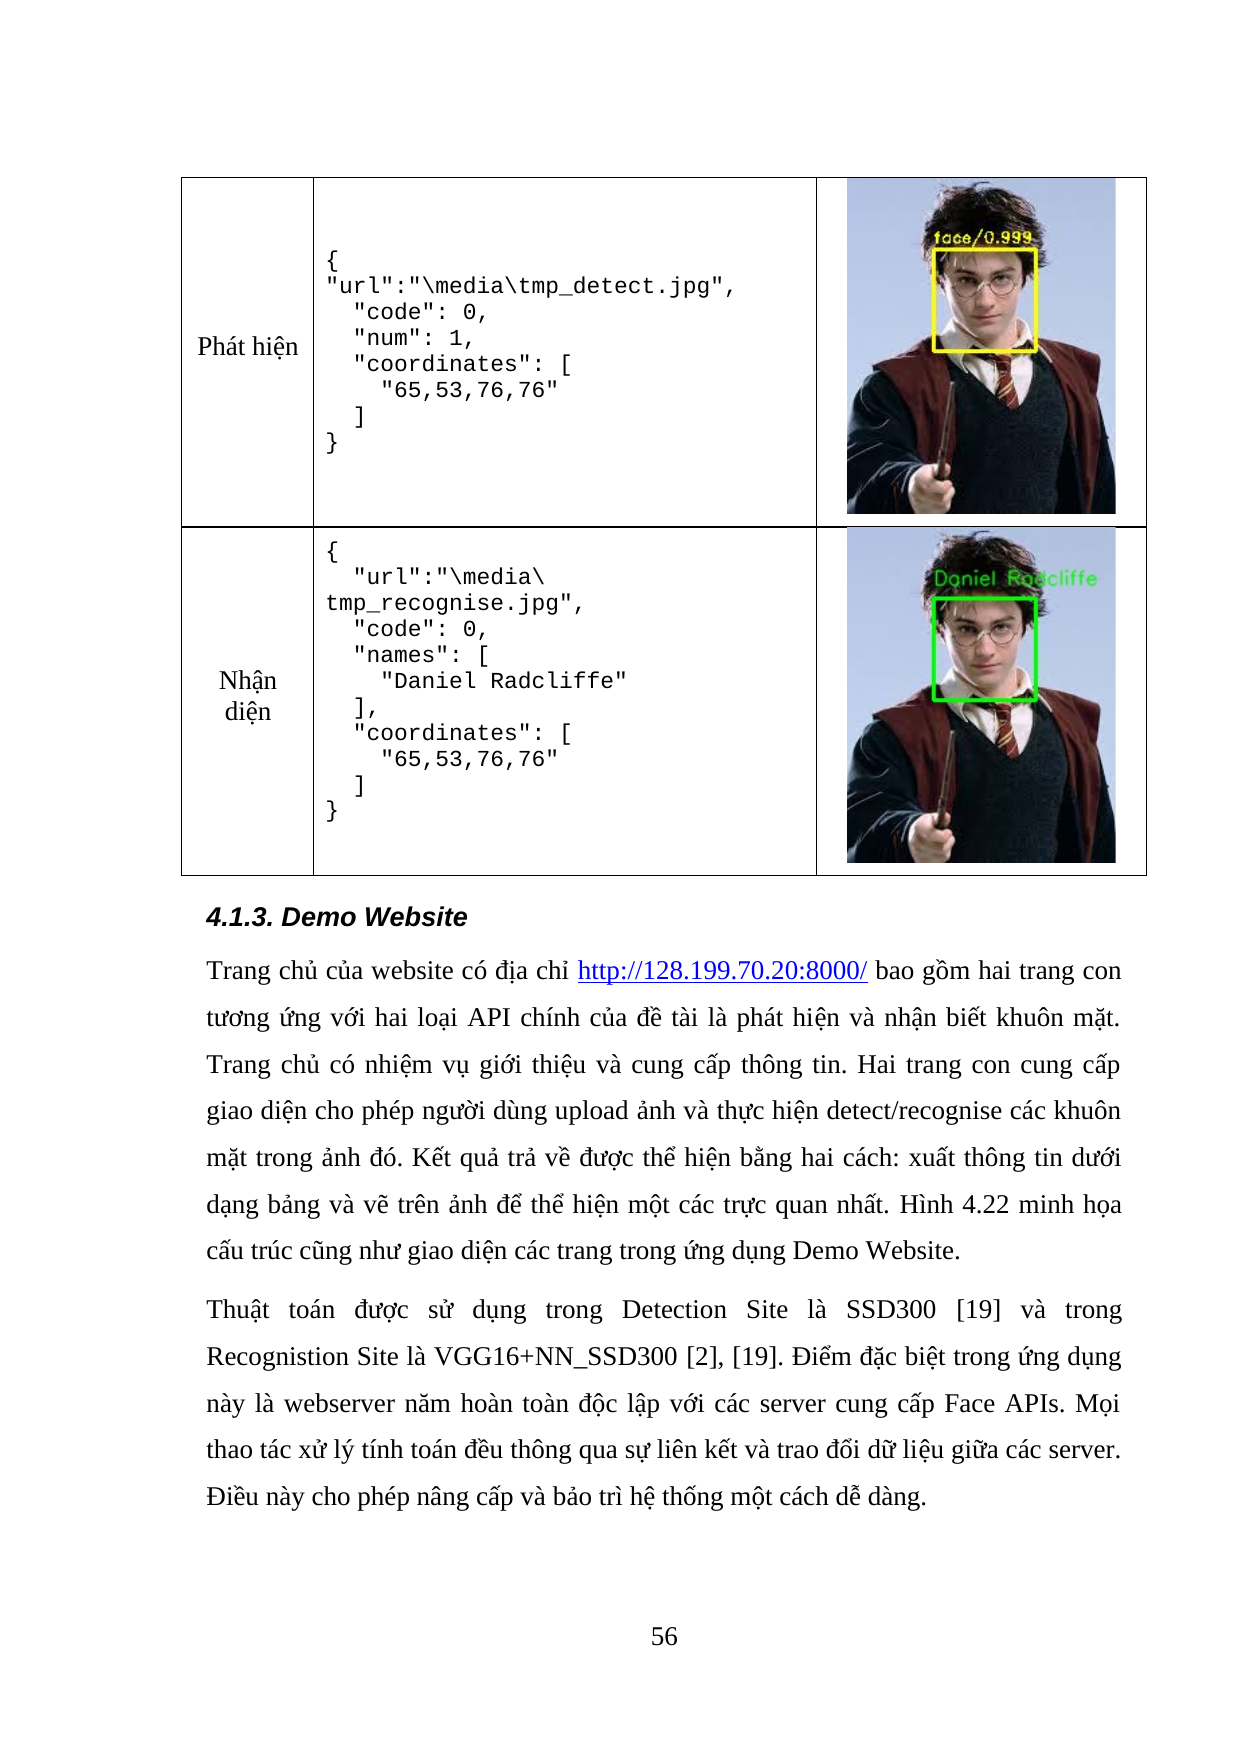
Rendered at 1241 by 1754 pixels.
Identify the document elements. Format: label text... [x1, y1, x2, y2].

text Thuật toán được sử dụng trong Detection Site là SSD300 và trong Recognistion Site là VGG16+NN_SSD300 , . Điểm đặc biệt trong ứng dụng này là webserver năm hoàn toàn độc lập với các server cung cấp Face APIs. Mọi thao tác xử lý tính toán đều thông qua sự liên kết và trao đổi dữ liệu giữa các server. Điều này cho phép nâng cấp và bảo trì hệ thống một cách dễ dàng. [206, 1294, 1122, 1511]
table_cell [817, 178, 1146, 526]
subtitle Demo Website [206, 901, 1122, 933]
table_cell Phát hiện [182, 178, 313, 526]
table_cell { "url":"\media\tmp_detect.jpg", "code": 0, "num": 1, "coordinates": [ "65,53,76,76" ] } [314, 178, 816, 526]
table_cell { "url":"\media\tmp_recognise.jpg", "code": 0, "names": [ "Daniel Radcliffe" ], "coordinates": [ "65,53,76,76" ] } [314, 528, 816, 875]
table_cell Nhận diện [182, 528, 313, 875]
picture [847, 527, 1116, 863]
picture [847, 178, 1116, 514]
table_cell [817, 528, 1146, 875]
